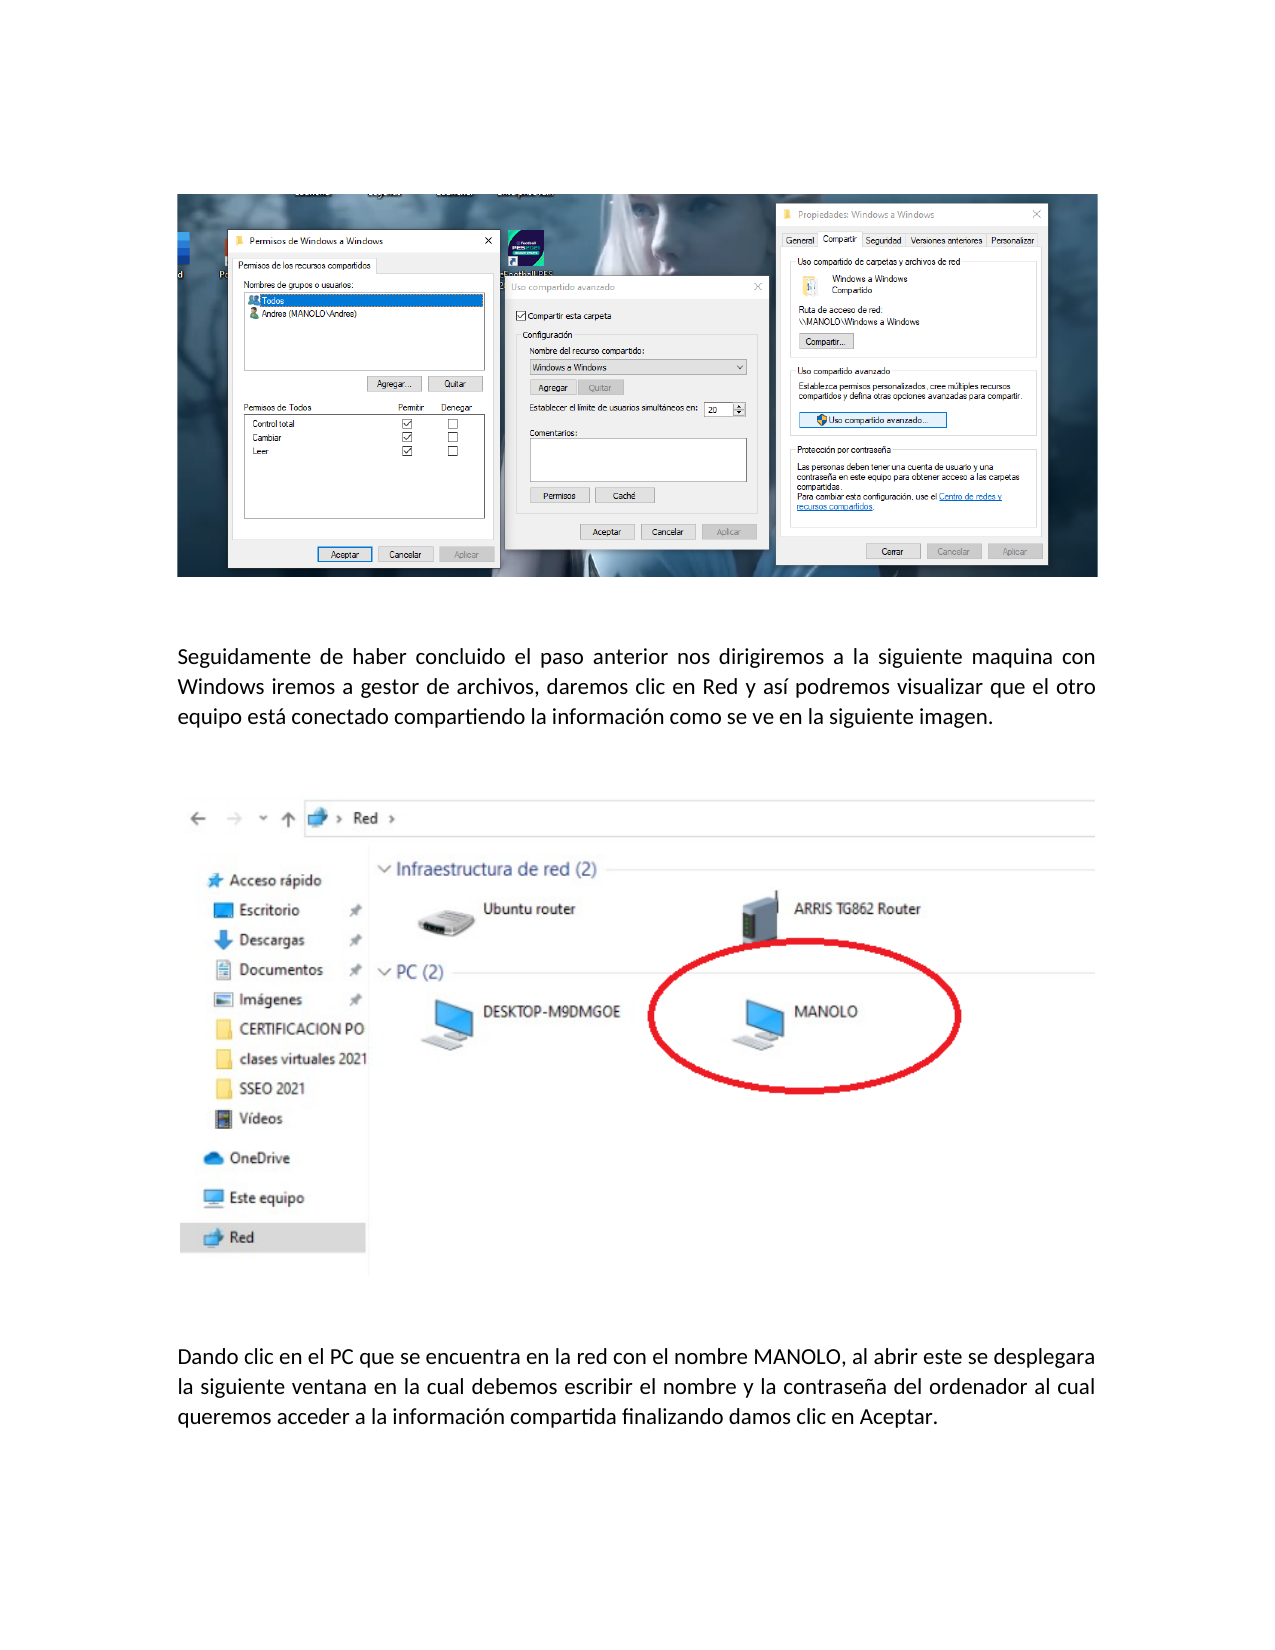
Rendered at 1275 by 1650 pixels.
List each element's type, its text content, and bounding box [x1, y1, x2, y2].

text Dando clic en el PC que se encuentra en la red con el nombre MANOLO, al abrir este se desplegara la siguiente ventana en la cual debemos escribir el nombre y la contraseña del ordenador al cual queremos acceder a la información compartida finalizando damos clic en Aceptar. [177, 1342, 1098, 1430]
picture [180, 796, 1095, 1276]
text Seguidamente de haber concluido el paso anterior nos dirigiremos a la siguiente maquina con Windows iremos a gestor de archivos, daremos clic en Red y así podremos visualizar que el otro equipo está conectado compartiendo la información como se ve en la siguiente imagen. [177, 642, 1098, 730]
picture [177, 194, 1098, 577]
